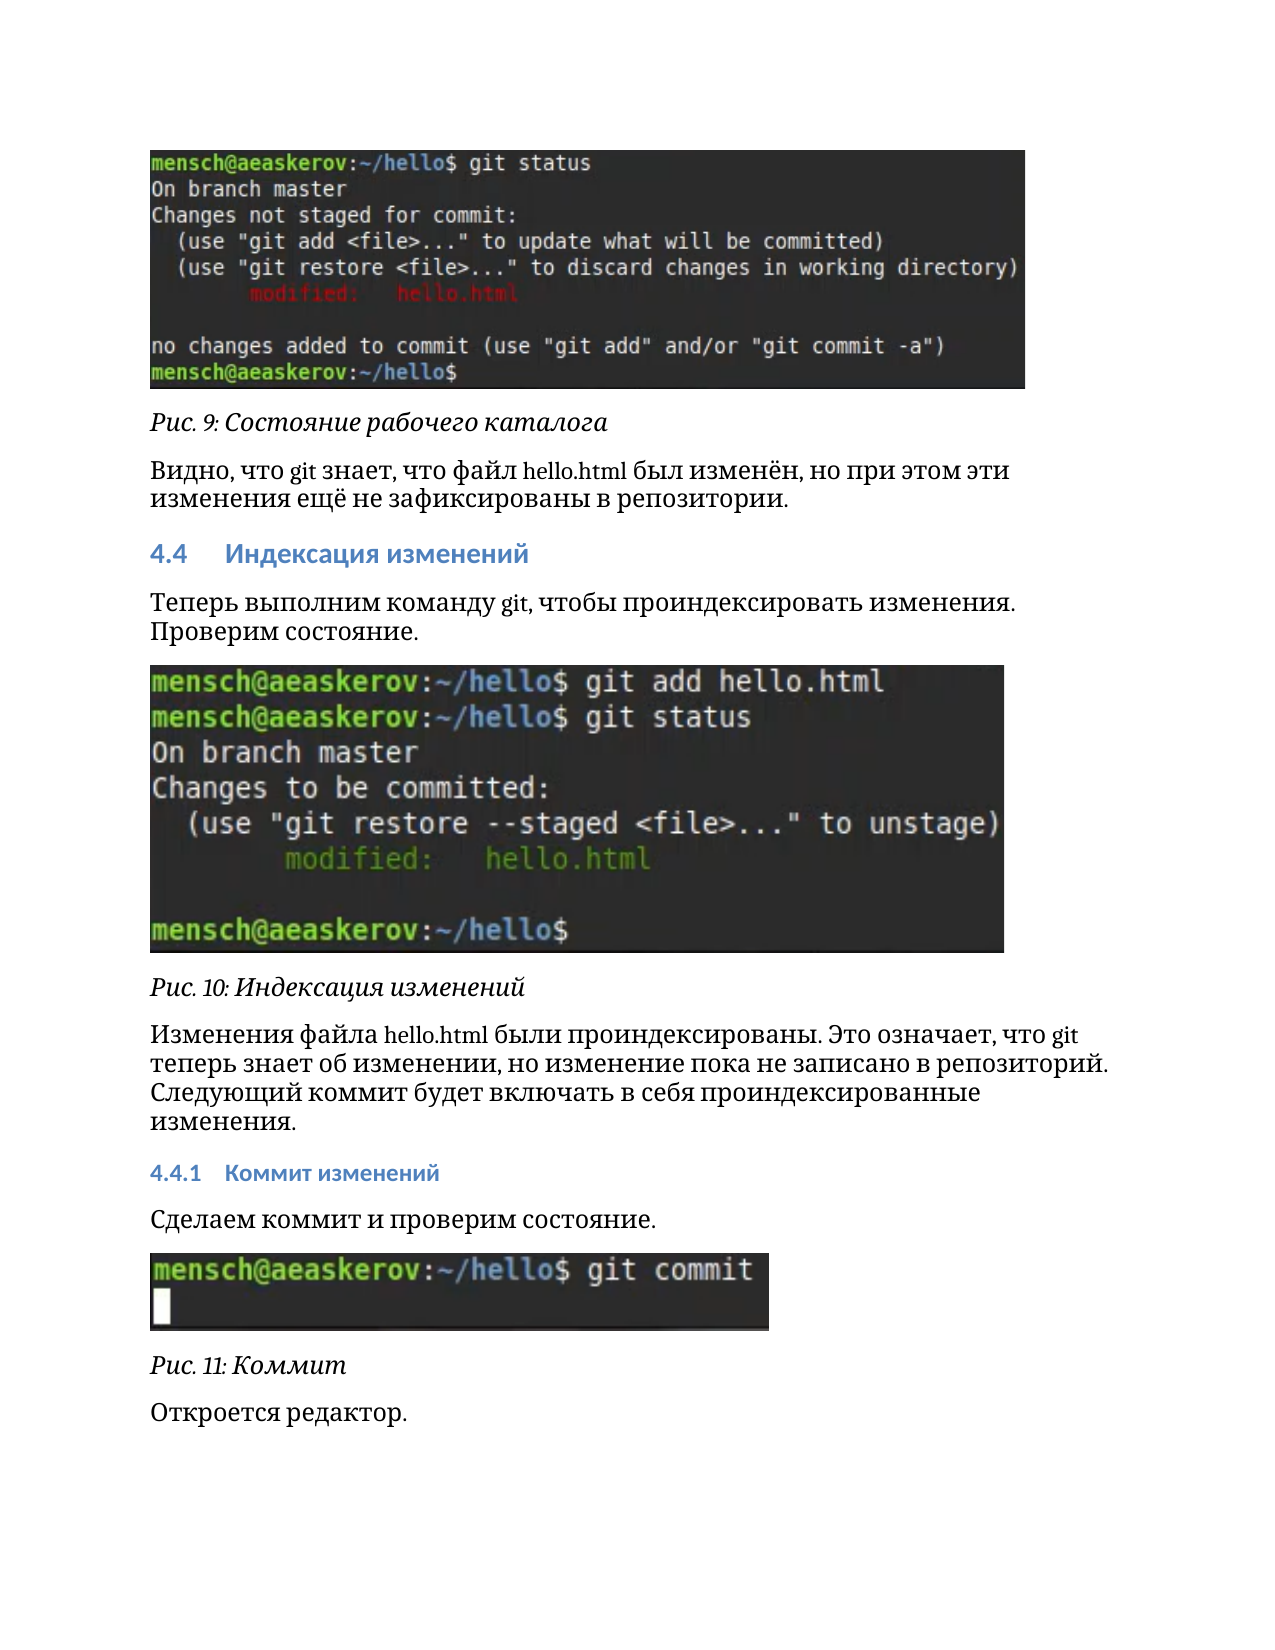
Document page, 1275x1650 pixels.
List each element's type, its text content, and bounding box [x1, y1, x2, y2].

text Рис. 11: Коммит [150, 1352, 1125, 1381]
picture [150, 665, 1005, 953]
text Рис. 10: Индексация изменений [150, 974, 1125, 1003]
text Изменения файла hello.html были проиндексированы. Это означает, что git теперь знает об изменении, но изменение пока не записано в репозиторий. Следующий коммит будет включать в себя проиндексированные изменения. [150, 1021, 1125, 1136]
text Откроется редактор. [150, 1399, 1125, 1428]
picture [150, 150, 1025, 389]
picture [150, 1253, 769, 1331]
subtitle 4.4 Индексация изменений [150, 535, 1125, 571]
subtitle 4.4.1 Коммит изменений [150, 1157, 1125, 1188]
text Видно, что git знает, что файл hello.html был изменён, но при этом эти изменения ещё не зафиксированы в репозитории. [150, 457, 1125, 514]
text Теперь выполним команду git, чтобы проиндексировать изменения. Проверим состояние. [150, 589, 1125, 647]
text Сделаем коммит и проверим состояние. [150, 1206, 1125, 1235]
text Рис. 9: Состояние рабочего каталога [150, 409, 1125, 438]
